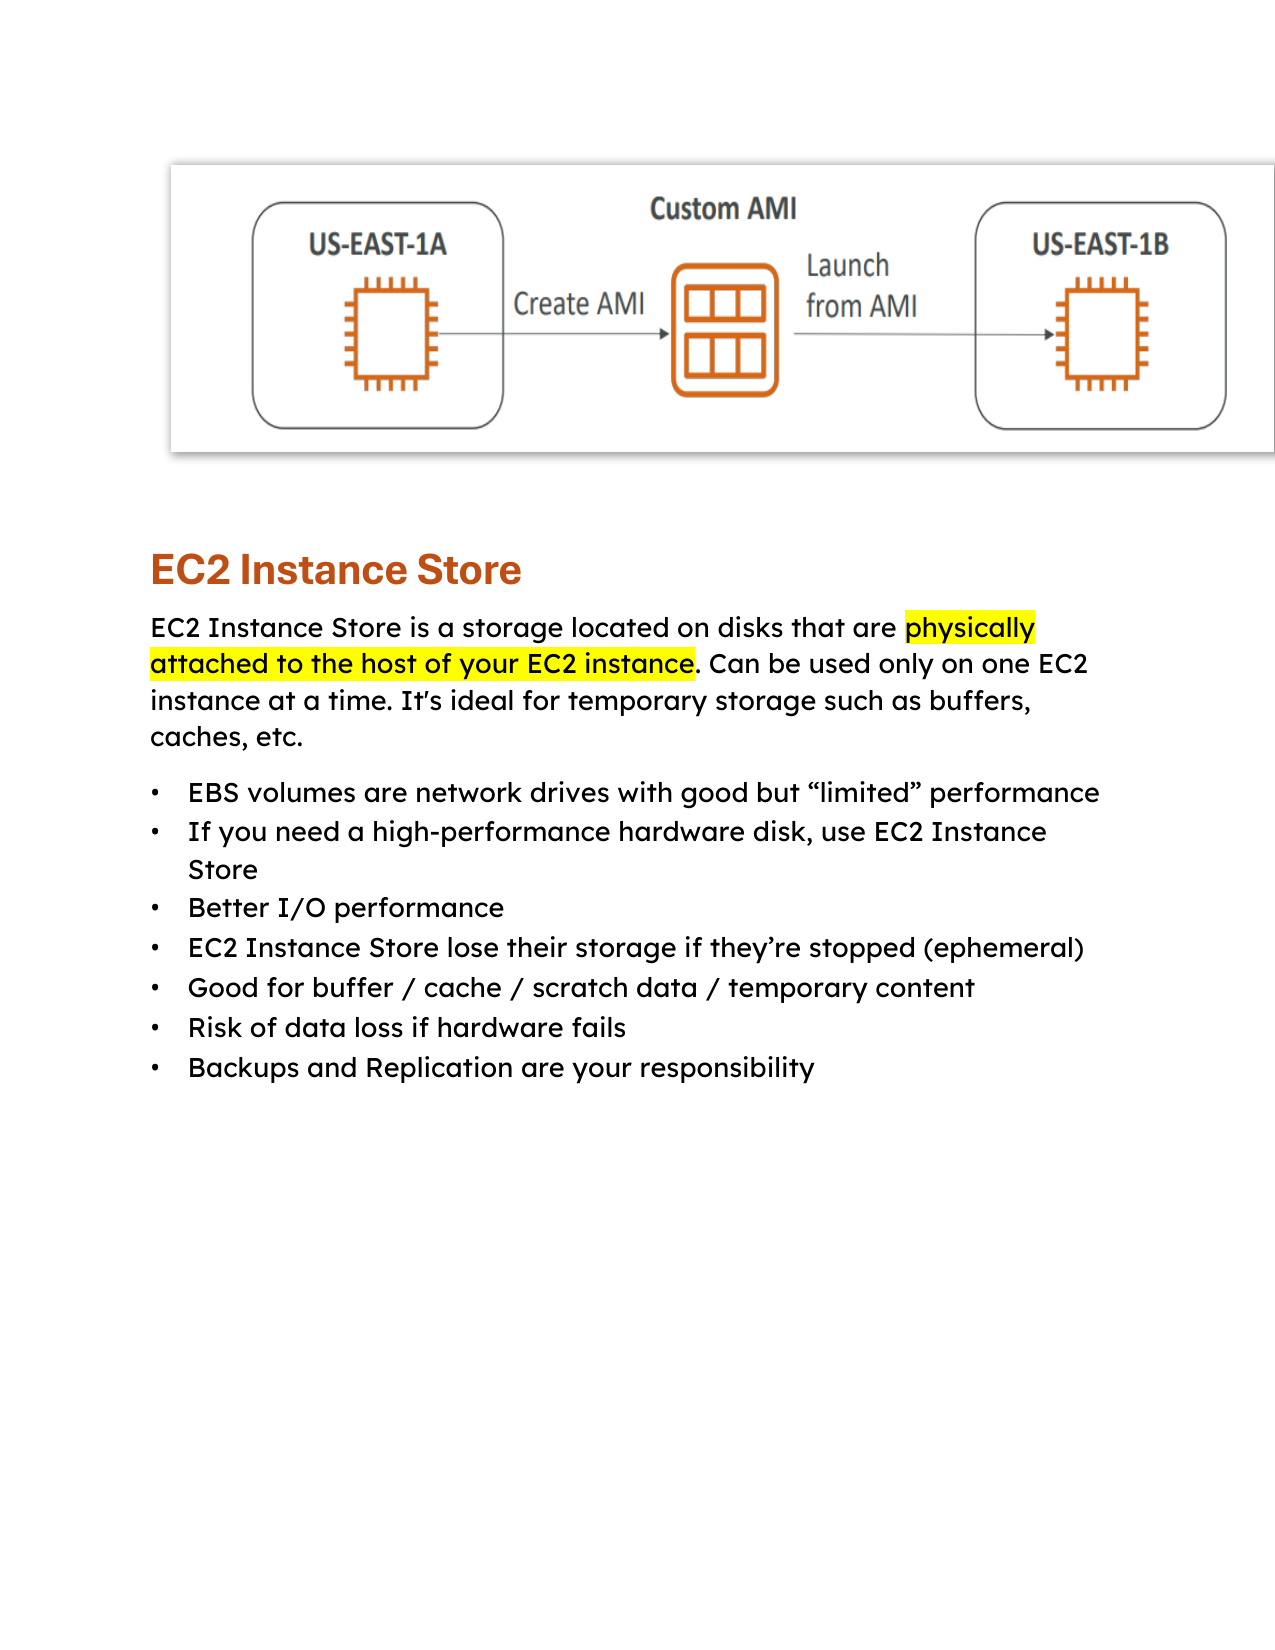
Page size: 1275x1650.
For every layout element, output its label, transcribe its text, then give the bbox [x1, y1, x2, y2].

picture [171, 165, 1274, 452]
list Good for buffer / cache / scratch data / temporary content [150, 968, 1125, 1005]
list EBS volumes are network drives with good but “limited” performance [150, 773, 1125, 810]
list Backups and Replication are your responsibility [150, 1048, 1125, 1085]
list If you need a high-performance hardware disk, use EC2 Instance Store [150, 813, 1125, 886]
list EC2 Instance Store lose their storage if they’re stopped (ephemeral) [150, 929, 1125, 966]
list Better I/O performance [150, 889, 1125, 926]
text EC2 Instance Store is a storage located on disks that are physically attached to the host of your EC2 instance. Can be used only on one EC2 instance at a time. It's ideal for temporary storage such as buffers, caches, etc. [150, 610, 1125, 754]
subtitle EC2 Instance Store [150, 541, 1125, 597]
list Risk of data loss if hardware fails [150, 1008, 1125, 1045]
